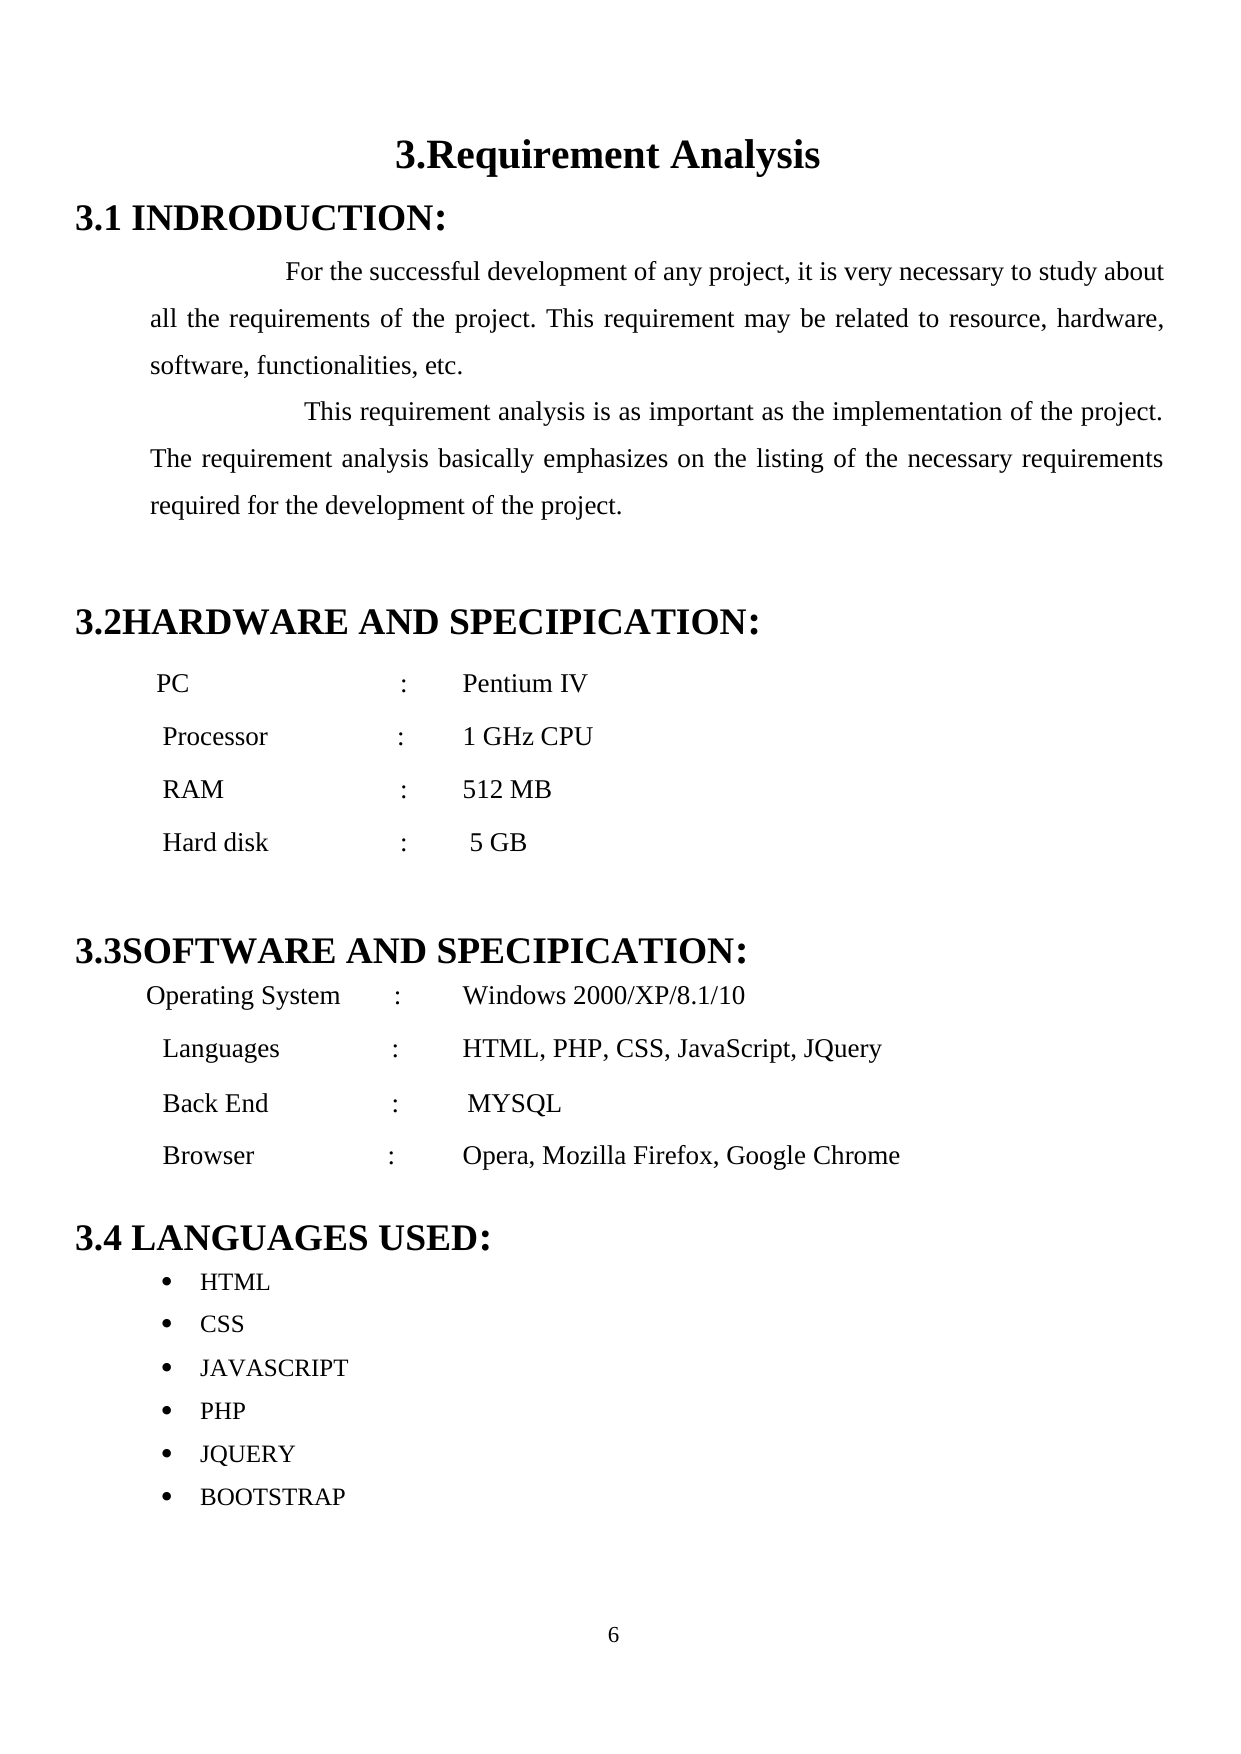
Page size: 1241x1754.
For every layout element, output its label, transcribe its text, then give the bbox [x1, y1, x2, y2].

list HTML [162, 1267, 1240, 1295]
text Processor : 1 GHz CPU [162, 721, 1240, 752]
list JAVASCRIPT [162, 1353, 1240, 1381]
text RAM : 512 MB [162, 773, 1240, 804]
text 3.1 INDRODUCTION: [75, 191, 1150, 239]
text This requirement analysis is as important as the implementation of the project. The requirement analysis basically emphasizes on the listing of the necessary requirements required for the development of the project. [150, 396, 1165, 520]
text PC : Pentium IV [0, 668, 1240, 699]
text 3.Requirement Analysis [66, 130, 1150, 178]
text Hard disk : 5 GB [162, 827, 1240, 858]
text For the successful development of any project, it is very necessary to study about all the requirements of the project. This requirement may be related to resource, hardware, software, functionalities, etc. [150, 255, 1165, 380]
list JQUERY [162, 1439, 1240, 1467]
text Languages : HTML, PHP, CSS, JavaScript, JQuery Back End : MYSQL [162, 1032, 1093, 1118]
text 3.4 LANGUAGES USED: [75, 1212, 1150, 1259]
text Operating System : Windows 2000/XP/8.1/10 [0, 979, 1240, 1011]
text 3.3SOFTWARE AND SPECIPICATION: [75, 924, 1150, 972]
list BOOTSTRAP [162, 1482, 1240, 1511]
text 3.2HARDWARE AND SPECIPICATION: [75, 596, 1150, 643]
list CSS [162, 1309, 1240, 1338]
text Browser : Opera, Mozilla Firefox, Google Chrome [162, 1142, 1240, 1170]
list PHP [162, 1396, 1240, 1424]
